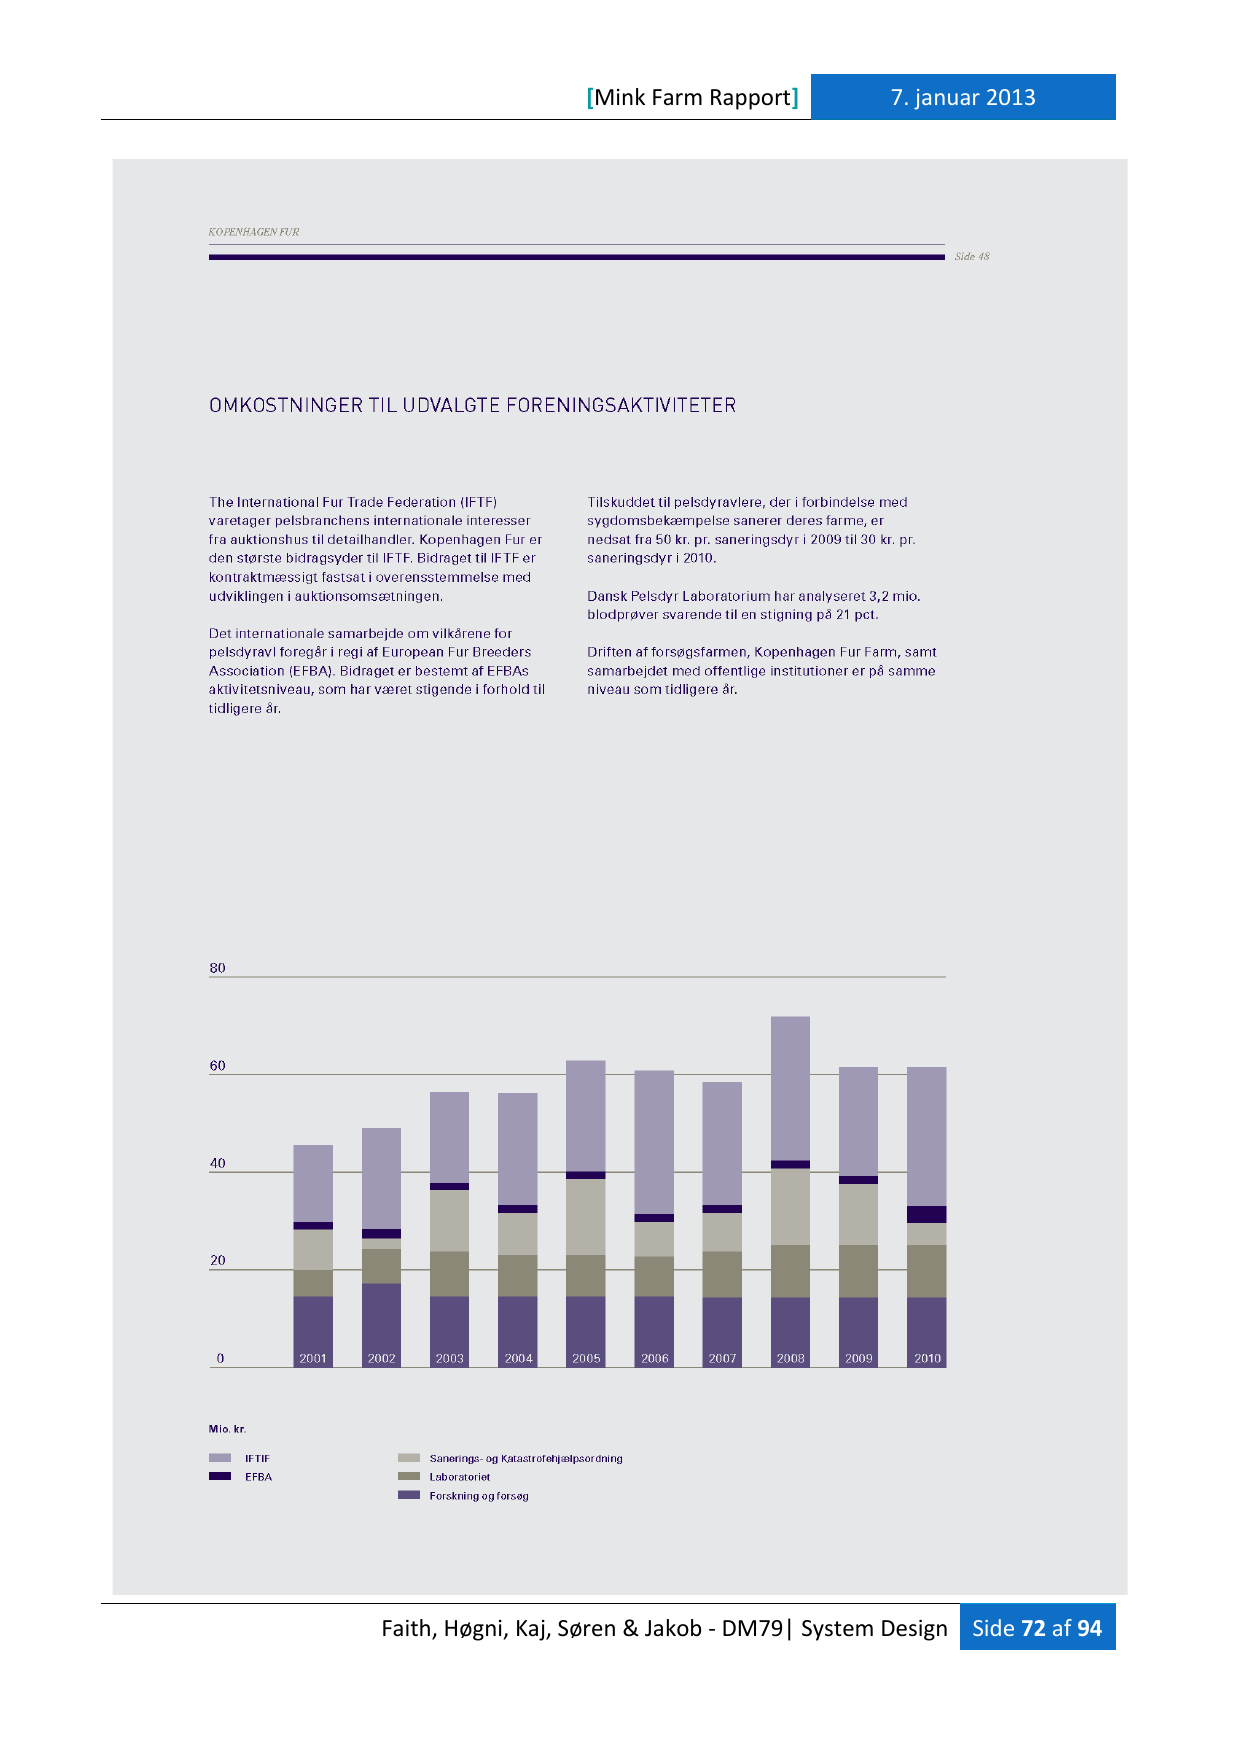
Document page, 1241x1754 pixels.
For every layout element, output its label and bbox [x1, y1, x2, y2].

table_header [101, 151, 1139, 1603]
picture [112, 159, 1128, 1595]
